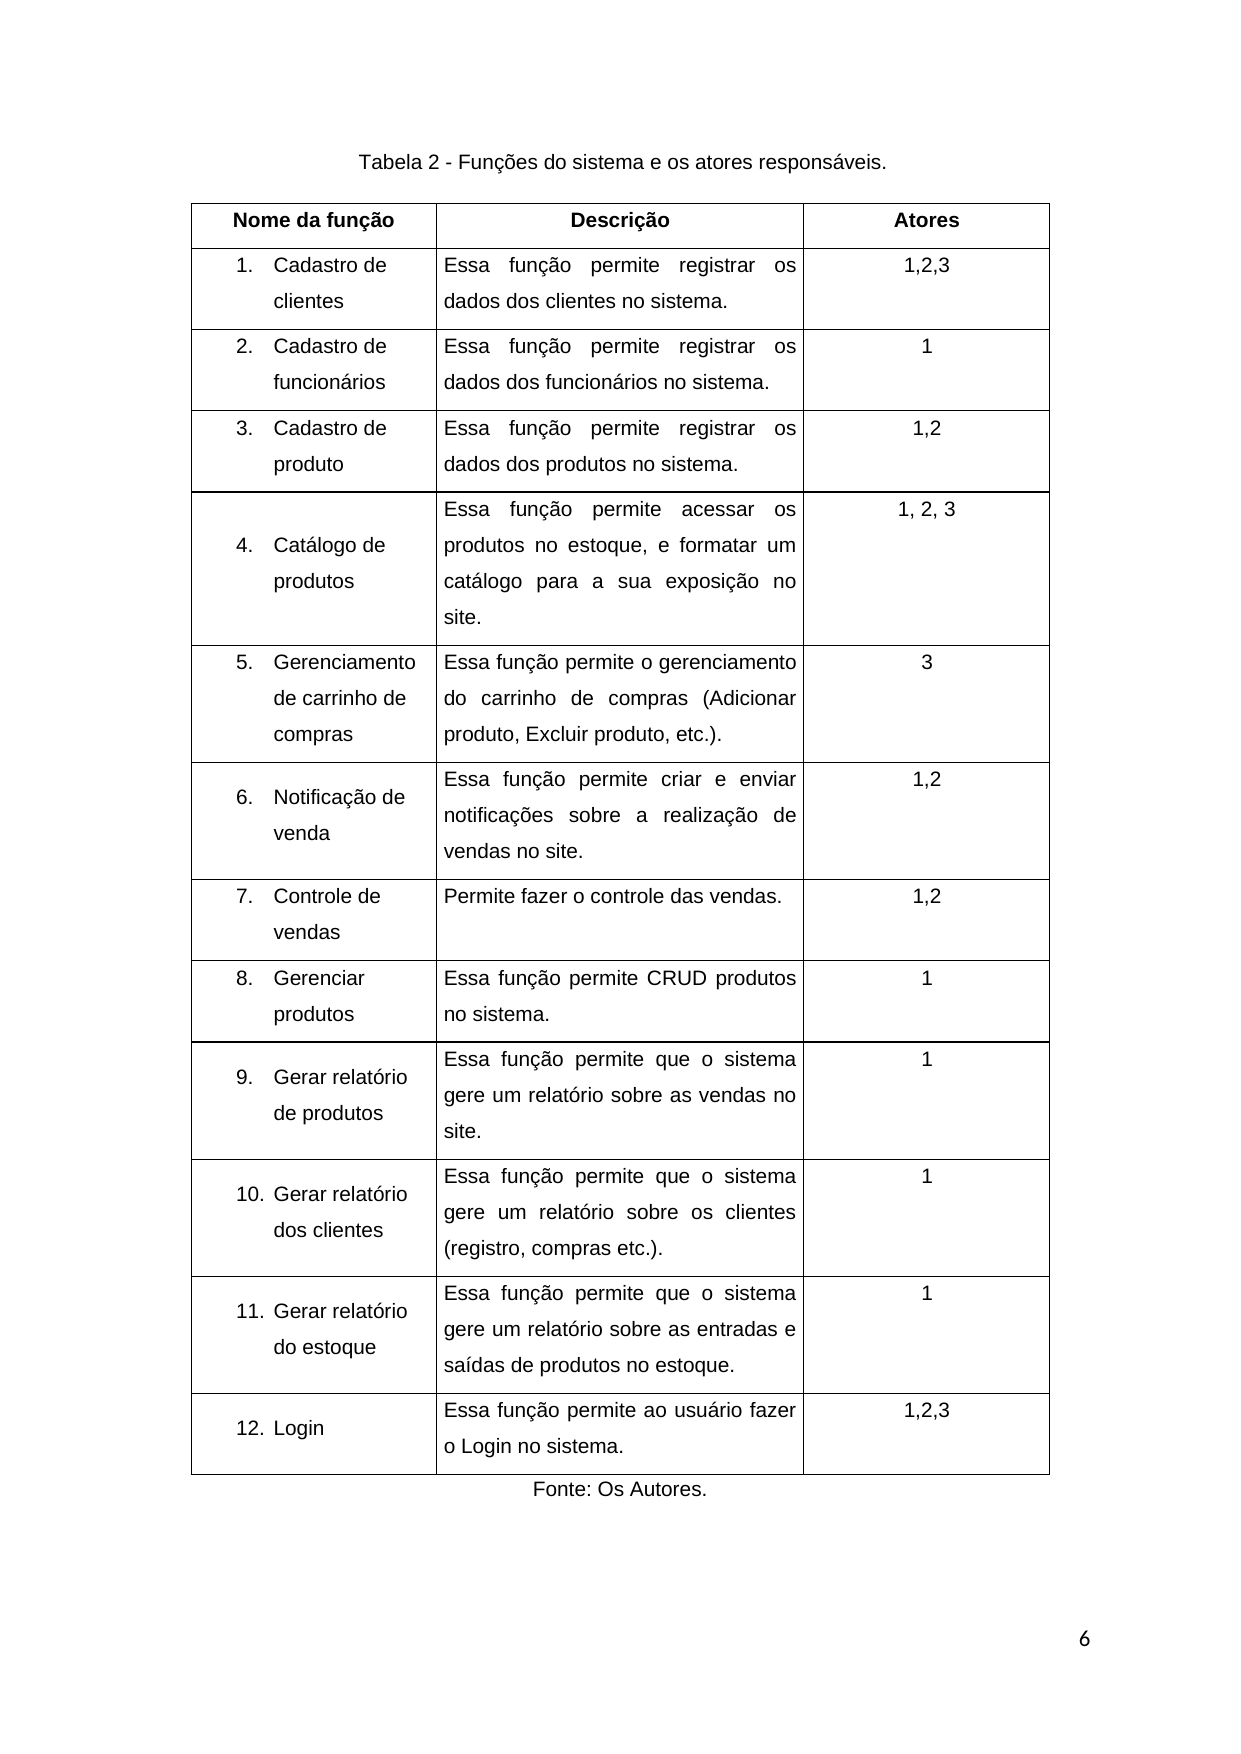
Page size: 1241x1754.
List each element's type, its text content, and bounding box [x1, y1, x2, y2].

table_header Nome da função [192, 204, 436, 248]
table_cell Controle de vendas [192, 880, 436, 960]
table_cell Essa função permite acessar os produtos no estoque, e formatar um catálogo para a sua exposição no site. [437, 493, 803, 644]
table_cell Login [192, 1394, 436, 1474]
table_cell Essa função permite o gerenciamento do carrinho de compras (Adicionar produto, Excluir produto, etc.). [437, 646, 803, 762]
table_cell Essa função permite criar e enviar notificações sobre a realização de vendas no site. [437, 763, 803, 879]
table_cell 1,2,3 [804, 249, 1049, 329]
table_cell 1,2,3 [804, 1394, 1049, 1474]
table_cell Gerenciamento de carrinho de compras [192, 646, 436, 762]
table_cell 1,2 [804, 763, 1049, 879]
table_header Descrição [437, 204, 803, 248]
table_cell Cadastro de produto [192, 411, 436, 491]
text Fonte: Os Autores. [150, 203, 1090, 1501]
table_cell Essa função permite registrar os dados dos produtos no sistema. [437, 411, 803, 491]
table_cell Gerar relatório dos clientes [192, 1160, 436, 1276]
table_cell Essa função permite CRUD produtos no sistema. [437, 961, 803, 1041]
table_cell Catálogo de produtos [192, 493, 436, 644]
table_cell 1,2 [804, 880, 1049, 960]
table_cell Permite fazer o controle das vendas. [437, 880, 803, 960]
table_cell Gerar relatório do estoque [192, 1277, 436, 1393]
table_cell Essa função permite ao usuário fazer o Login no sistema. [437, 1394, 803, 1474]
table_cell 1 [804, 1160, 1049, 1276]
table_cell 3 [804, 646, 1049, 762]
table_cell Essa função permite que o sistema gere um relatório sobre os clientes (registro, compras etc.). [437, 1160, 803, 1276]
text Tabela 2 - Funções do sistema e os atores responsáveis. [150, 150, 1090, 174]
table_cell Gerenciar produtos [192, 961, 436, 1041]
table_cell Gerar relatório de produtos [192, 1043, 436, 1159]
table_cell Essa função permite registrar os dados dos funcionários no sistema. [437, 330, 803, 410]
table_cell Cadastro de funcionários [192, 330, 436, 410]
table_cell 1 [804, 961, 1049, 1041]
table_cell 1,2 [804, 411, 1049, 491]
table_cell 1, 2, 3 [804, 493, 1049, 644]
table_cell Essa função permite registrar os dados dos clientes no sistema. [437, 249, 803, 329]
table_cell Essa função permite que o sistema gere um relatório sobre as vendas no site. [437, 1043, 803, 1159]
table_cell Cadastro de clientes [192, 249, 436, 329]
table_cell 1 [804, 1043, 1049, 1159]
table_cell Essa função permite que o sistema gere um relatório sobre as entradas e saídas de produtos no estoque. [437, 1277, 803, 1393]
table_cell 1 [804, 330, 1049, 410]
table_header Atores [804, 204, 1049, 248]
table_cell Notificação de venda [192, 763, 436, 879]
table_cell 1 [804, 1277, 1049, 1393]
